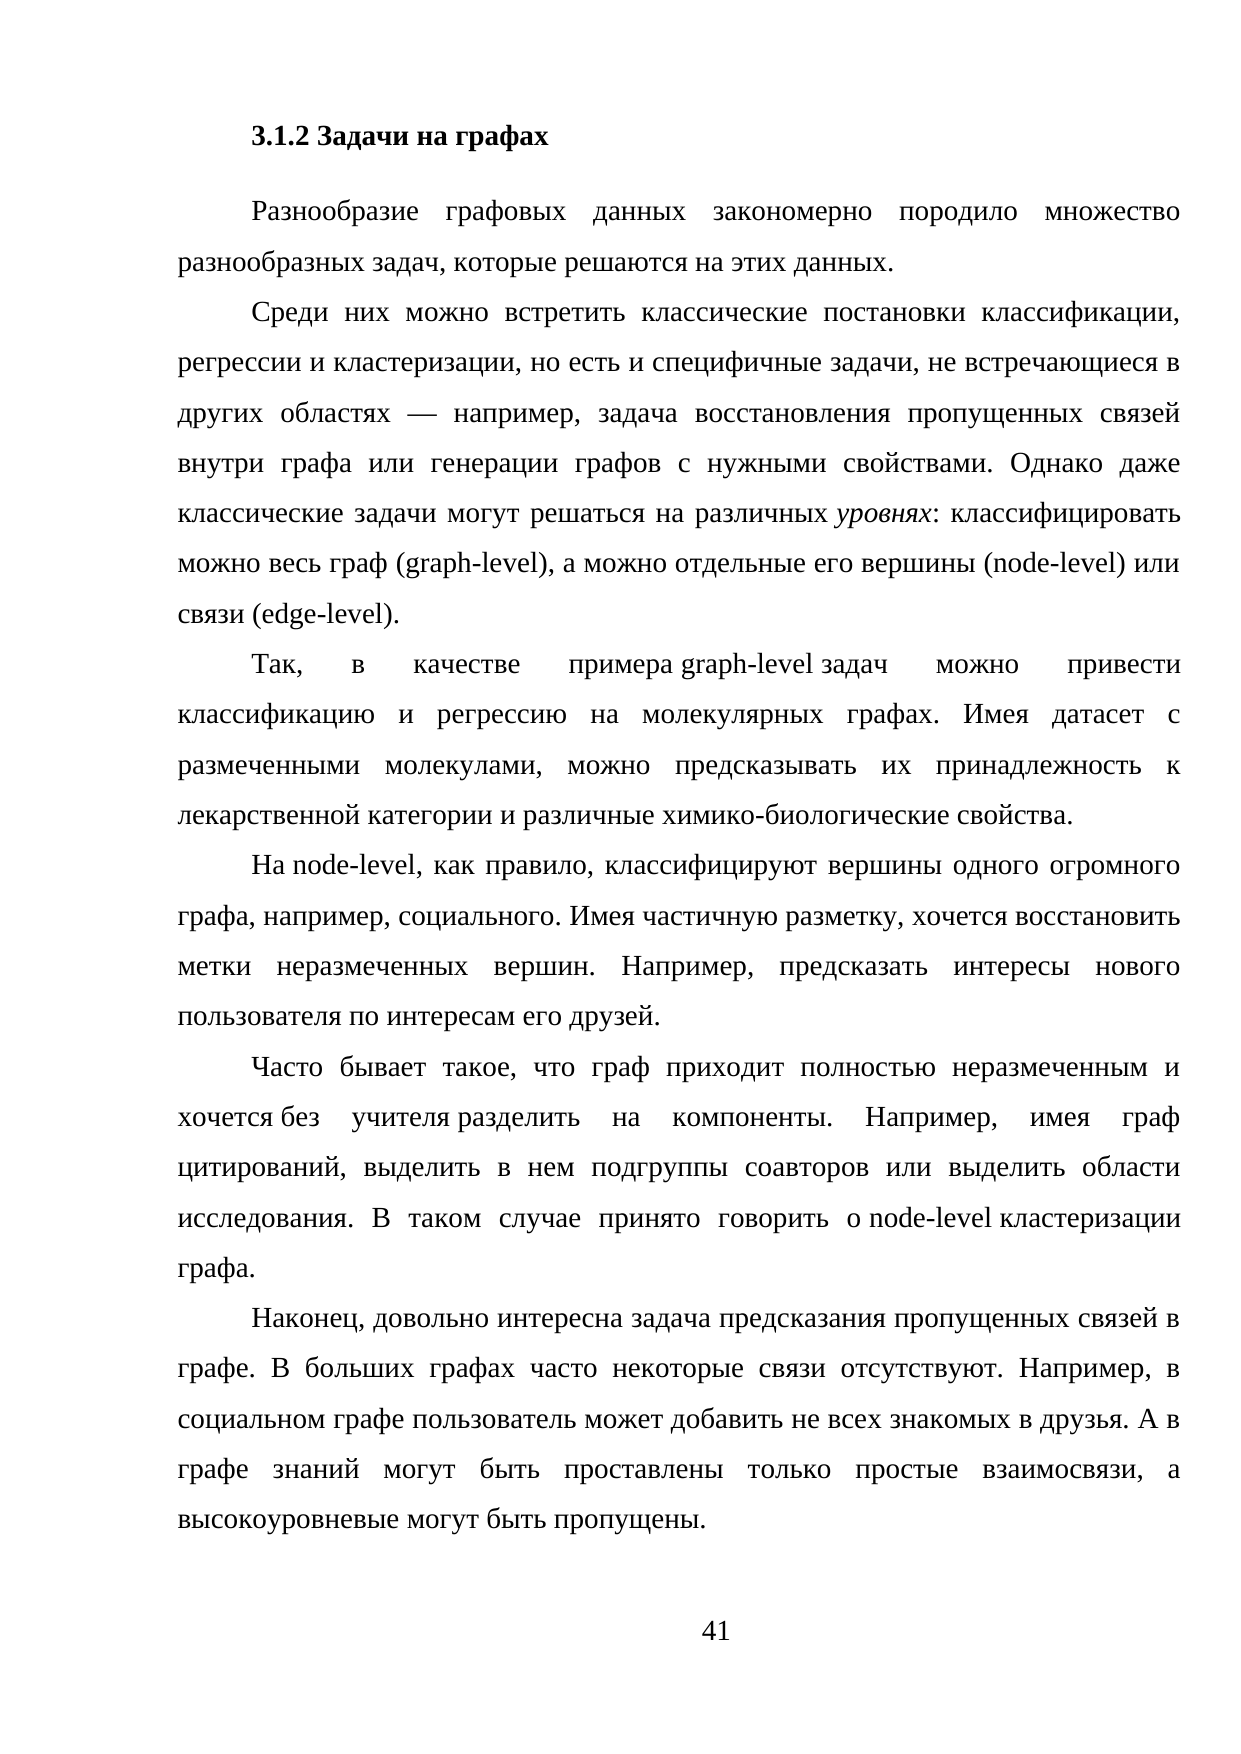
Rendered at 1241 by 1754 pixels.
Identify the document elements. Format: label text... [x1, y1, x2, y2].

text Разнообразие графовых данных закономерно породило множество разнообразных задач, которые решаются на этих данных. [177, 193, 1181, 277]
subtitle 3.1.2 Задачи на графах [177, 118, 1181, 152]
text Часто бывает такое, что граф приходит полностью неразмеченным и хочется без учителя разделить на компоненты. Например, имея граф цитирований, выделить в нем подгруппы соавторов или выделить области исследования. В таком случае принято говорить о node-level кластеризации графа. [177, 1049, 1181, 1283]
text Наконец, довольно интересна задача предсказания пропущенных связей в графе. В больших графах часто некоторые связи отсутствуют. Например, в социальном графе пользователь может добавить не всех знакомых в друзья. А в графе знаний могут быть проставлены только простые взаимосвязи, а высокоуровневые могут быть пропущены. [177, 1300, 1181, 1535]
text Среди них можно встретить классические постановки классификации, регрессии и кластеризации, но есть и специфичные задачи, не встречающиеся в других областях — например, задача восстановления пропущенных связей внутри графа или генерации графов с нужными свойствами. Однако даже классические задачи могут решаться на различных уровнях: классифицировать можно весь граф (graph-level), а можно отдельные его вершины (node-level) или связи (edge-level). [177, 294, 1181, 629]
text Так, в качестве примера graph-level задач можно привести классификацию и регрессию на молекулярных графах. Имея датасет с размеченными молекулами, можно предсказывать их принадлежность к лекарственной категории и различные химико-биологические свойства. [177, 646, 1181, 831]
text На node-level, как правило, классифицируют вершины одного огромного графа, например, социального. Имея частичную разметку, хочется восстановить метки неразмеченных вершин. Например, предсказать интересы нового пользователя по интересам его друзей. [177, 847, 1181, 1032]
